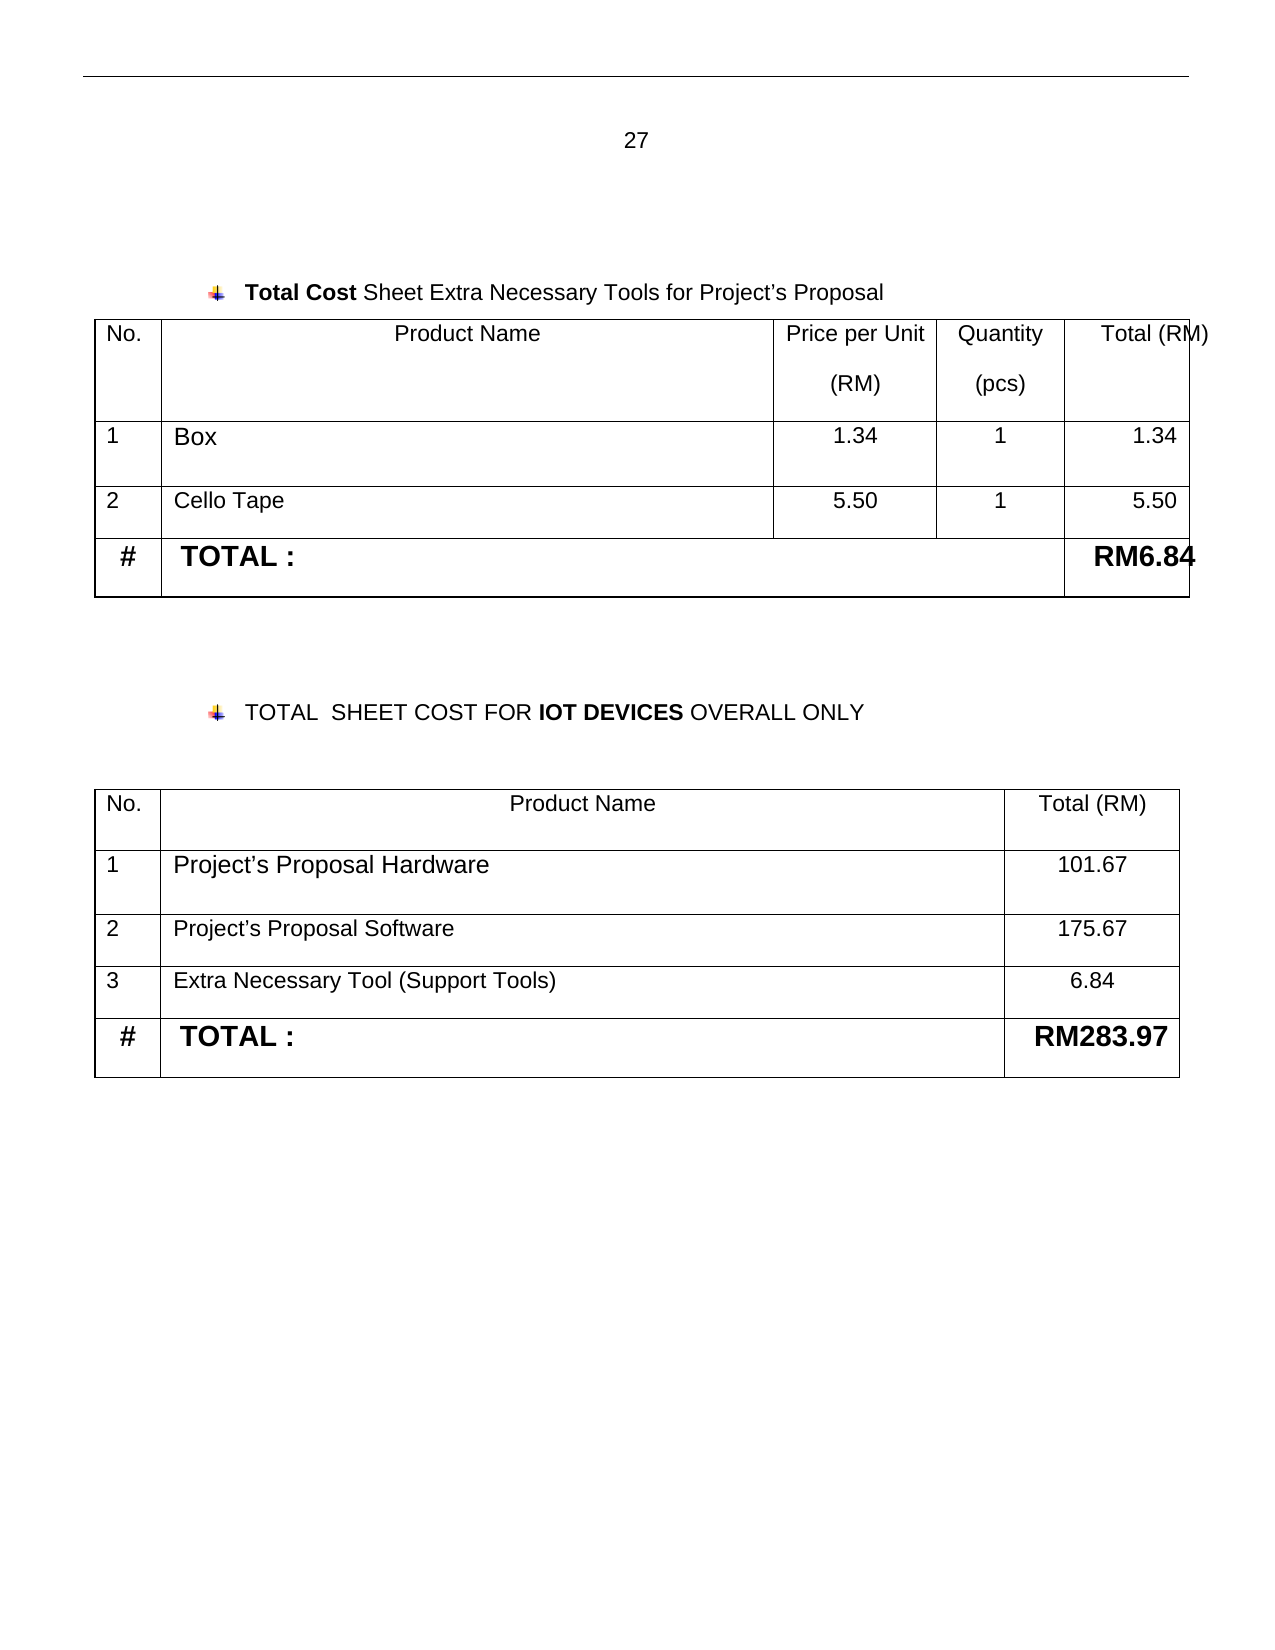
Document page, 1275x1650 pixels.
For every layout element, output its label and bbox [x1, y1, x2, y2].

picture [208, 284, 225, 301]
table_cell [83, 77, 1189, 1483]
picture [208, 703, 225, 721]
